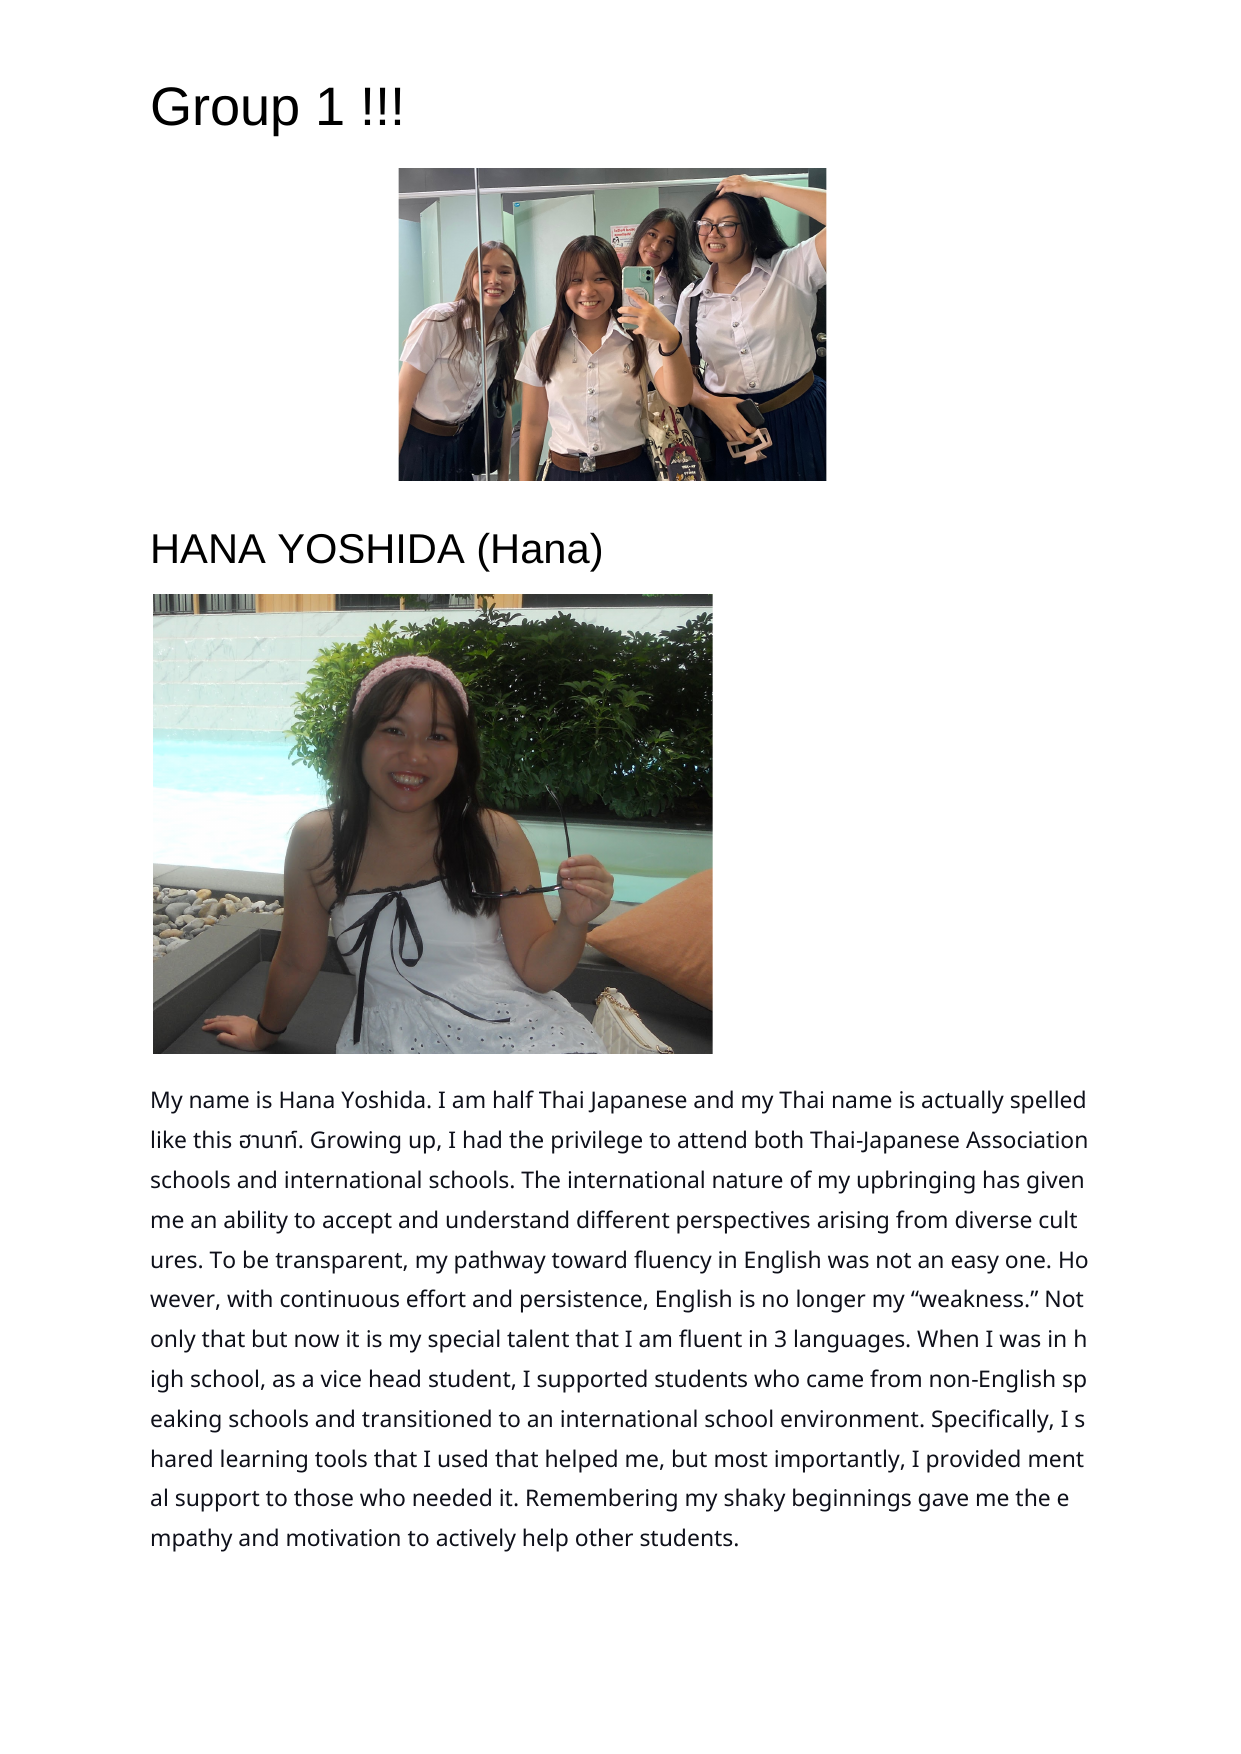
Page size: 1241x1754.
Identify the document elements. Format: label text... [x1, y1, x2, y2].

picture [153, 594, 713, 1054]
subtitle HANA YOSHIDA (Hana) [150, 524, 1090, 572]
picture [398, 168, 827, 481]
